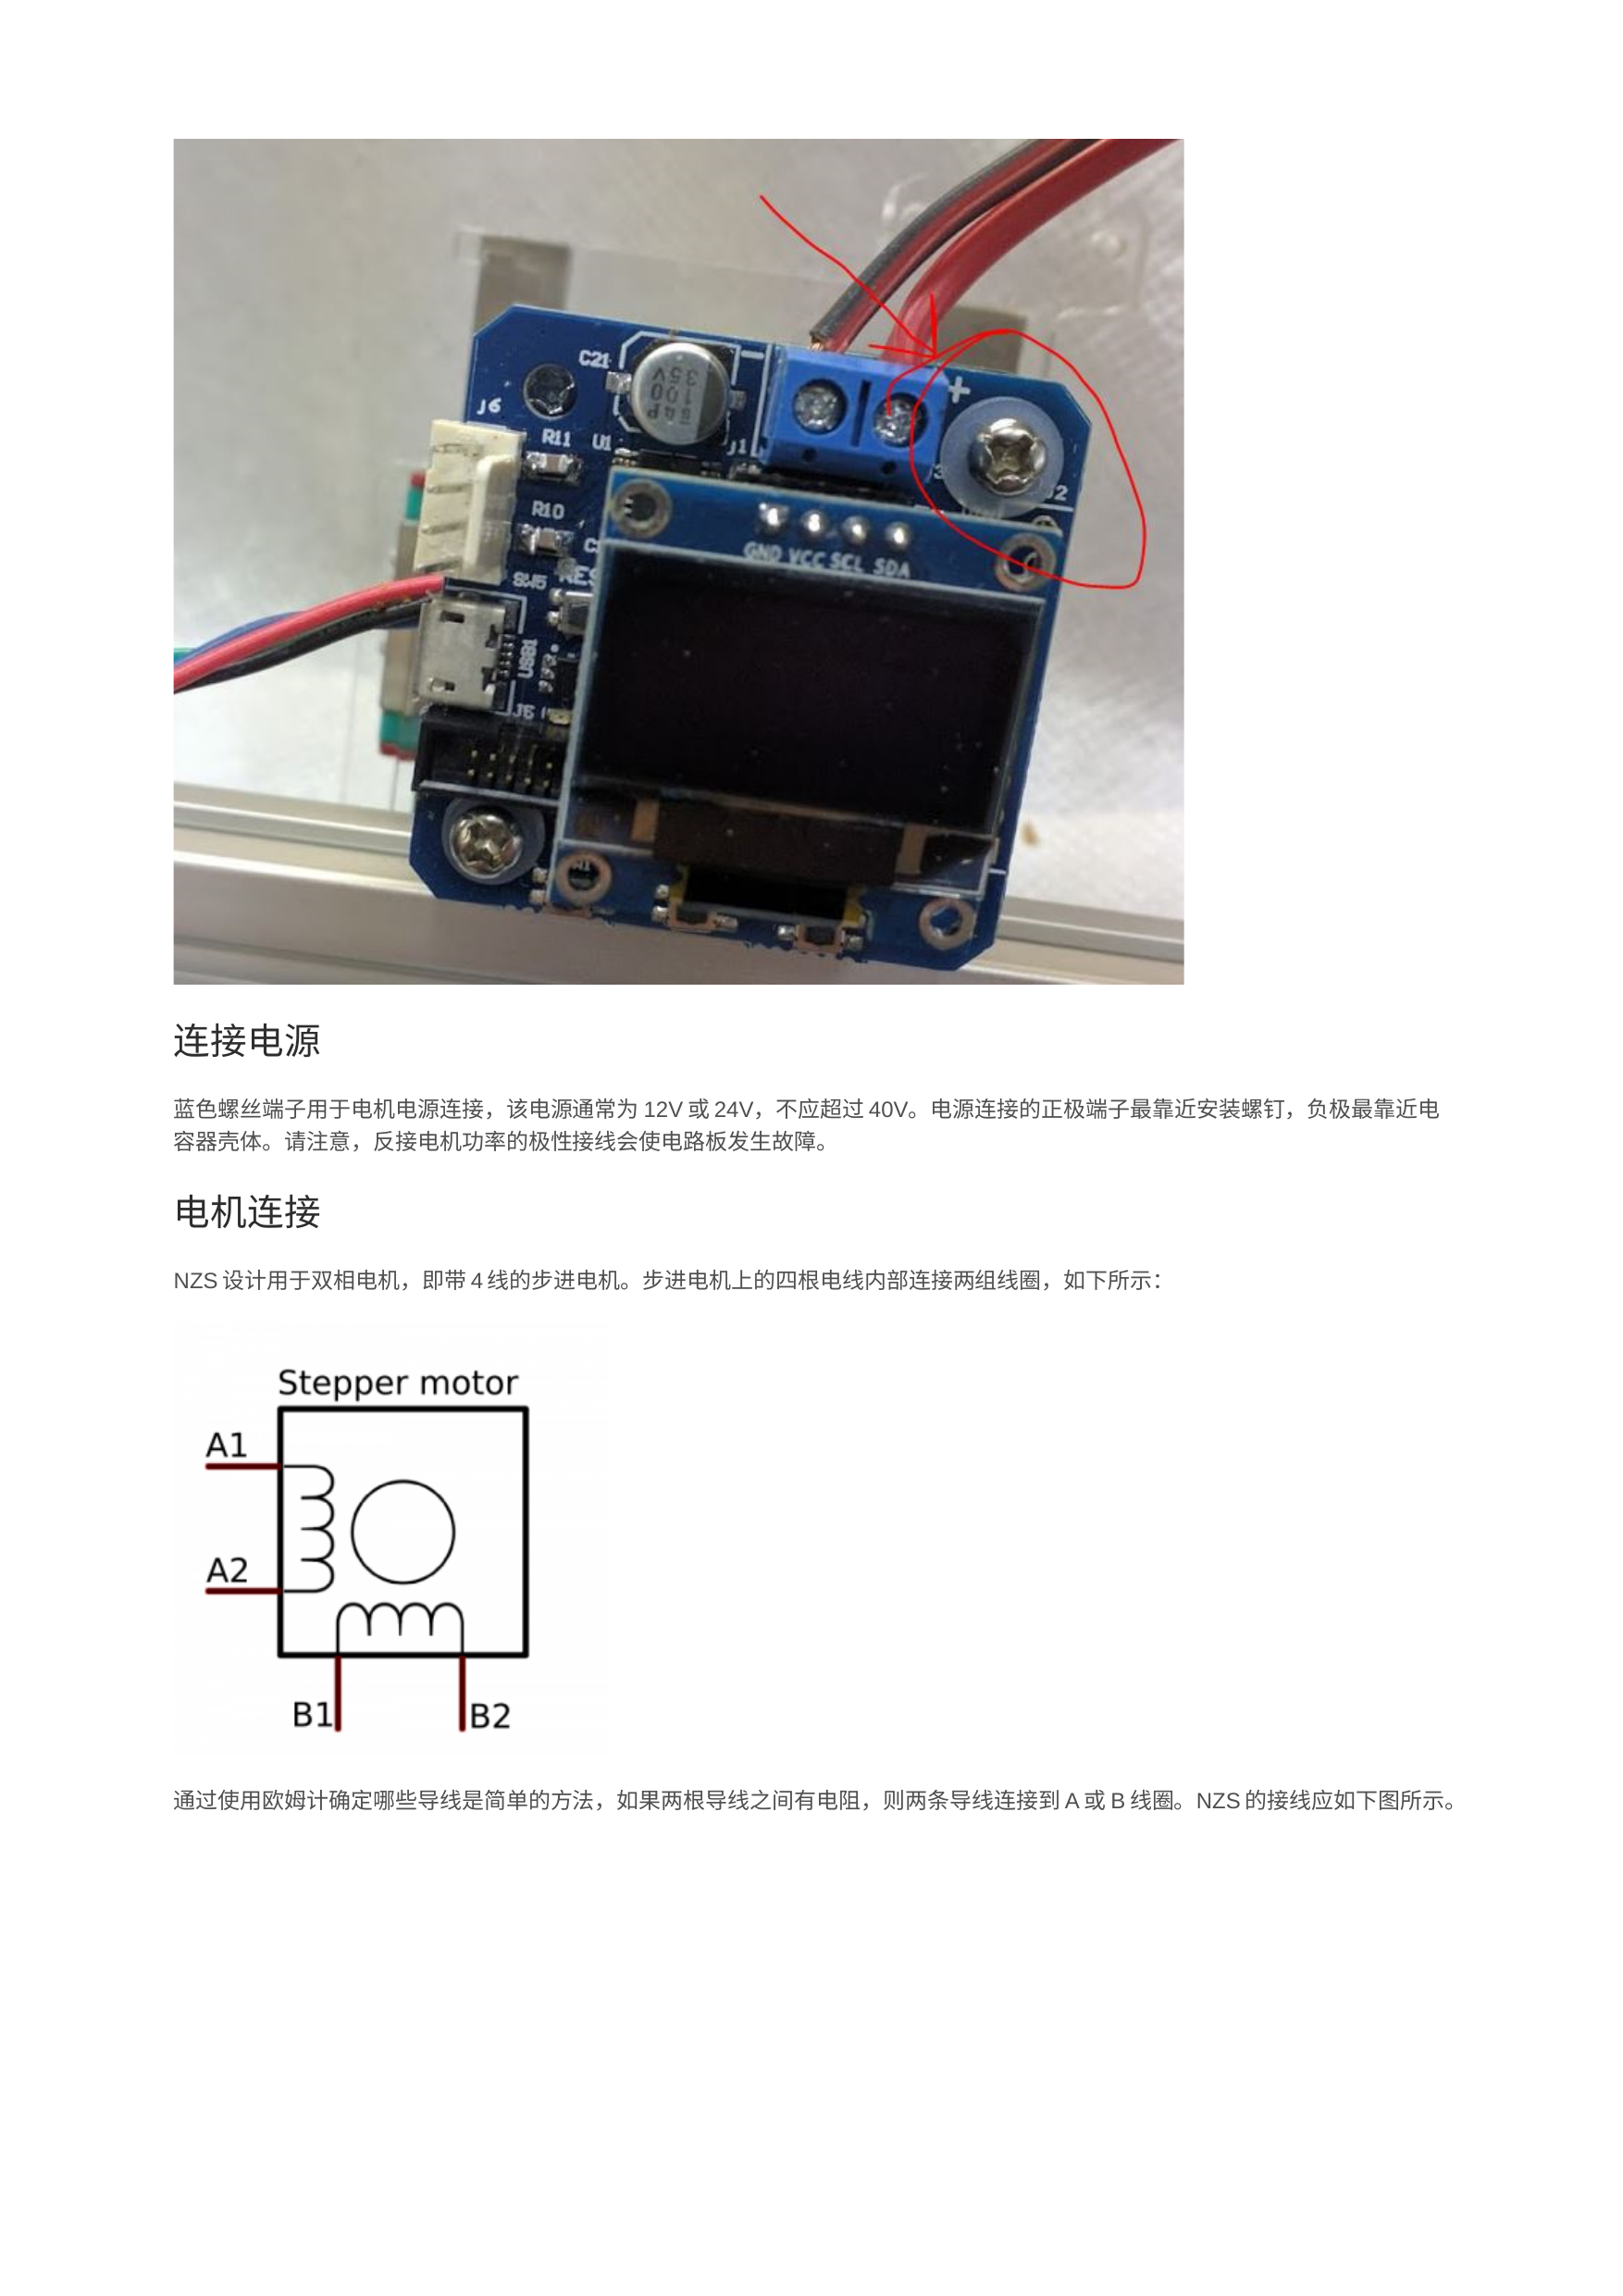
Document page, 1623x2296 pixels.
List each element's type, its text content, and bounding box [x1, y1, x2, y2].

picture [173, 1322, 608, 1756]
picture [173, 139, 1184, 985]
text NZS设计用于双相电机，即带4线的步进电机。步进电机上的四根电线内部连接两组线圈，如下所示： [173, 1263, 1449, 1295]
text 通过使用欧姆计确定哪些导线是简单的方法，如果两根导线之间有电阻，则两条导线连接到A或B线圈。NZS的接线应如下图所示。 [173, 1782, 1449, 1815]
text 蓝色螺丝端子用于电机电源连接，该电源通常为12V或24V，不应超过40V。电源连接的正极端子最靠近安装螺钉，负极最靠近电容器壳体。请注意，反接电机功率的极性接线会使电路板发生故障。 [173, 1092, 1449, 1156]
text 连接电源 [173, 1011, 1449, 1065]
text 电机连接 [173, 1183, 1449, 1236]
